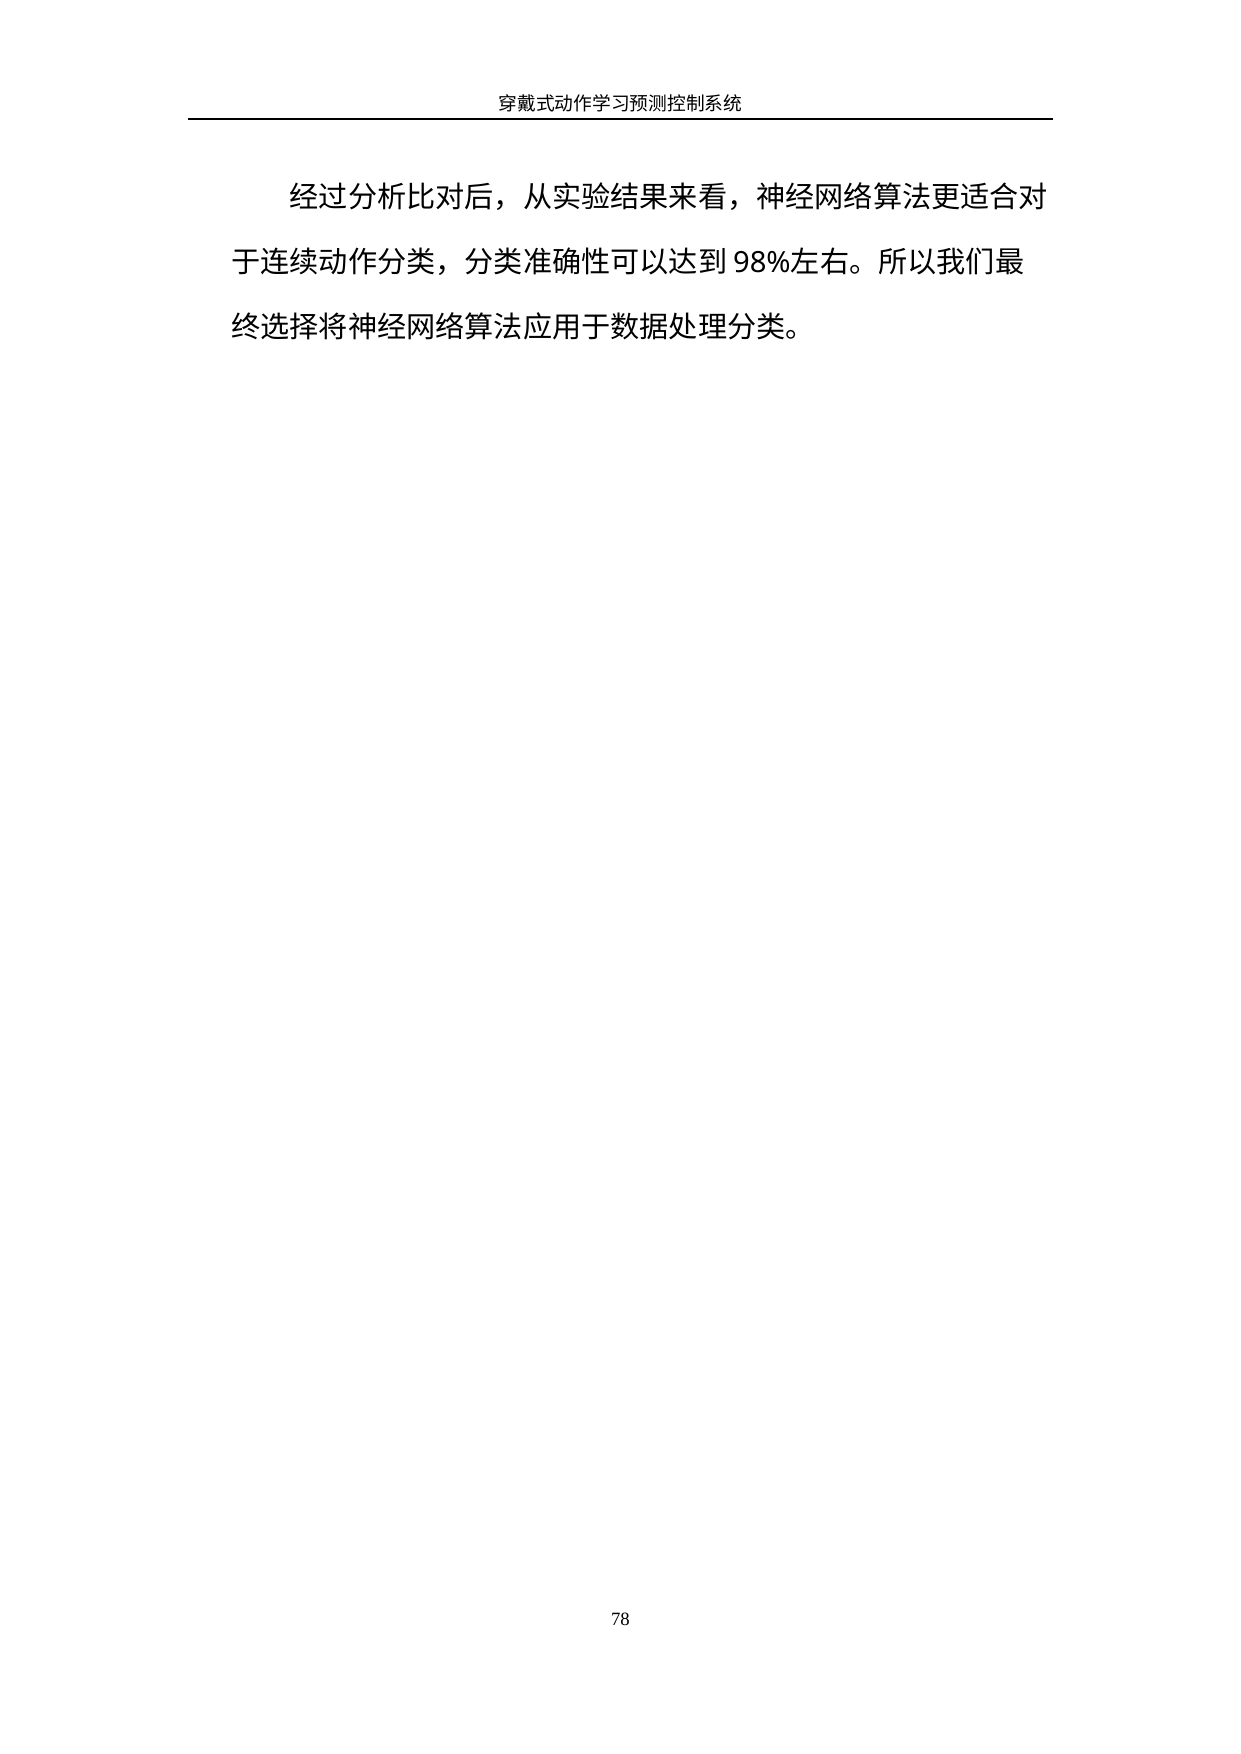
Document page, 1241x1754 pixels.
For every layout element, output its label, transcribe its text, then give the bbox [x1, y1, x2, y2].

text 经过分析比对后，从实验结果来看，神经网络算法更适合对于连续动作分类，分类准确性可以达到98%左右。所以我们最终选择将神经网络算法应用于数据处理分类。 [231, 162, 1053, 357]
